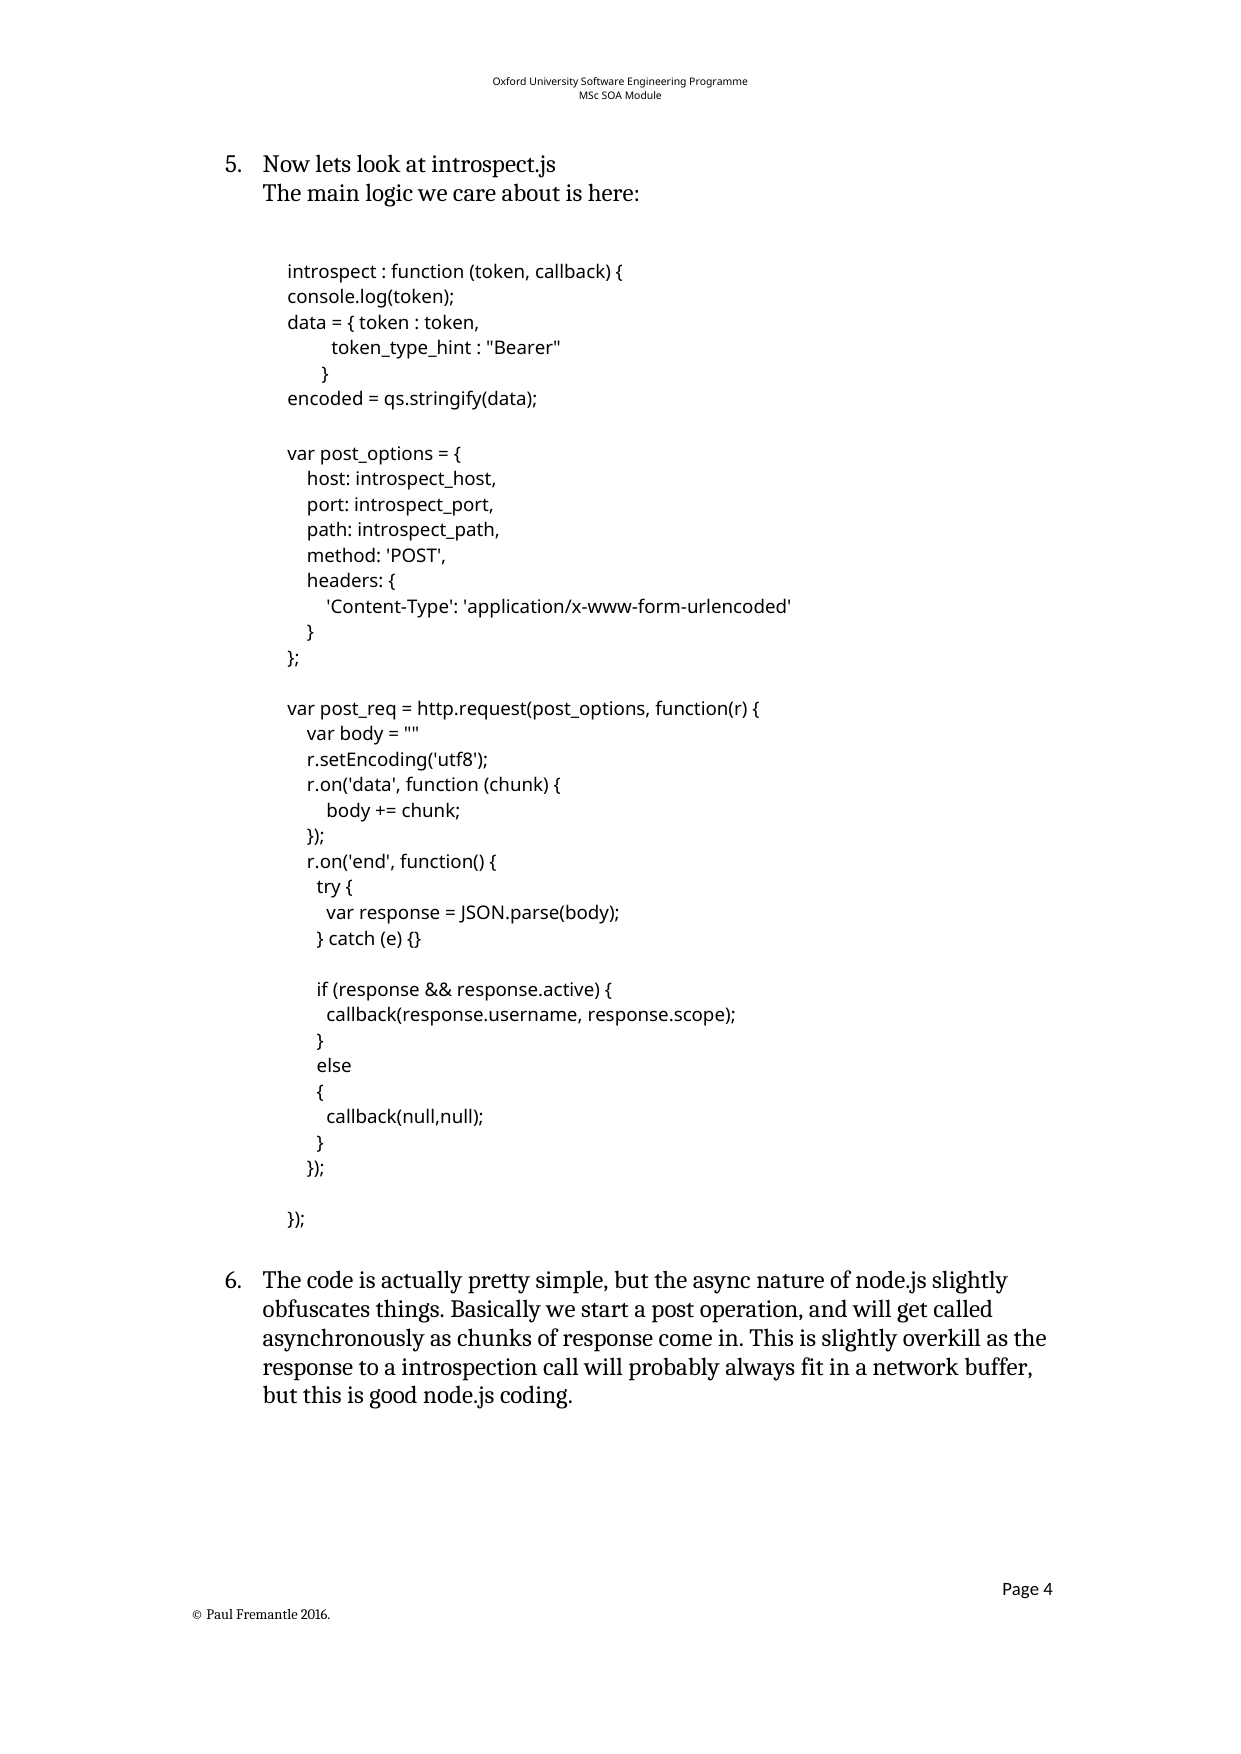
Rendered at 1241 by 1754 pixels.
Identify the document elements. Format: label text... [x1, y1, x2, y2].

list The code is actually pretty simple, but the async nature of node.js slightly obfuscates things. Basically we start a post operation, and will get called asynchronously as chunks of response come in. This is slightly overkill as the response to a introspection call will probably always fit in a network buffer, but this is good node.js coding. [225, 1266, 1053, 1496]
list Now lets look at introspect.js The main logic we care about is here: [225, 150, 1053, 207]
